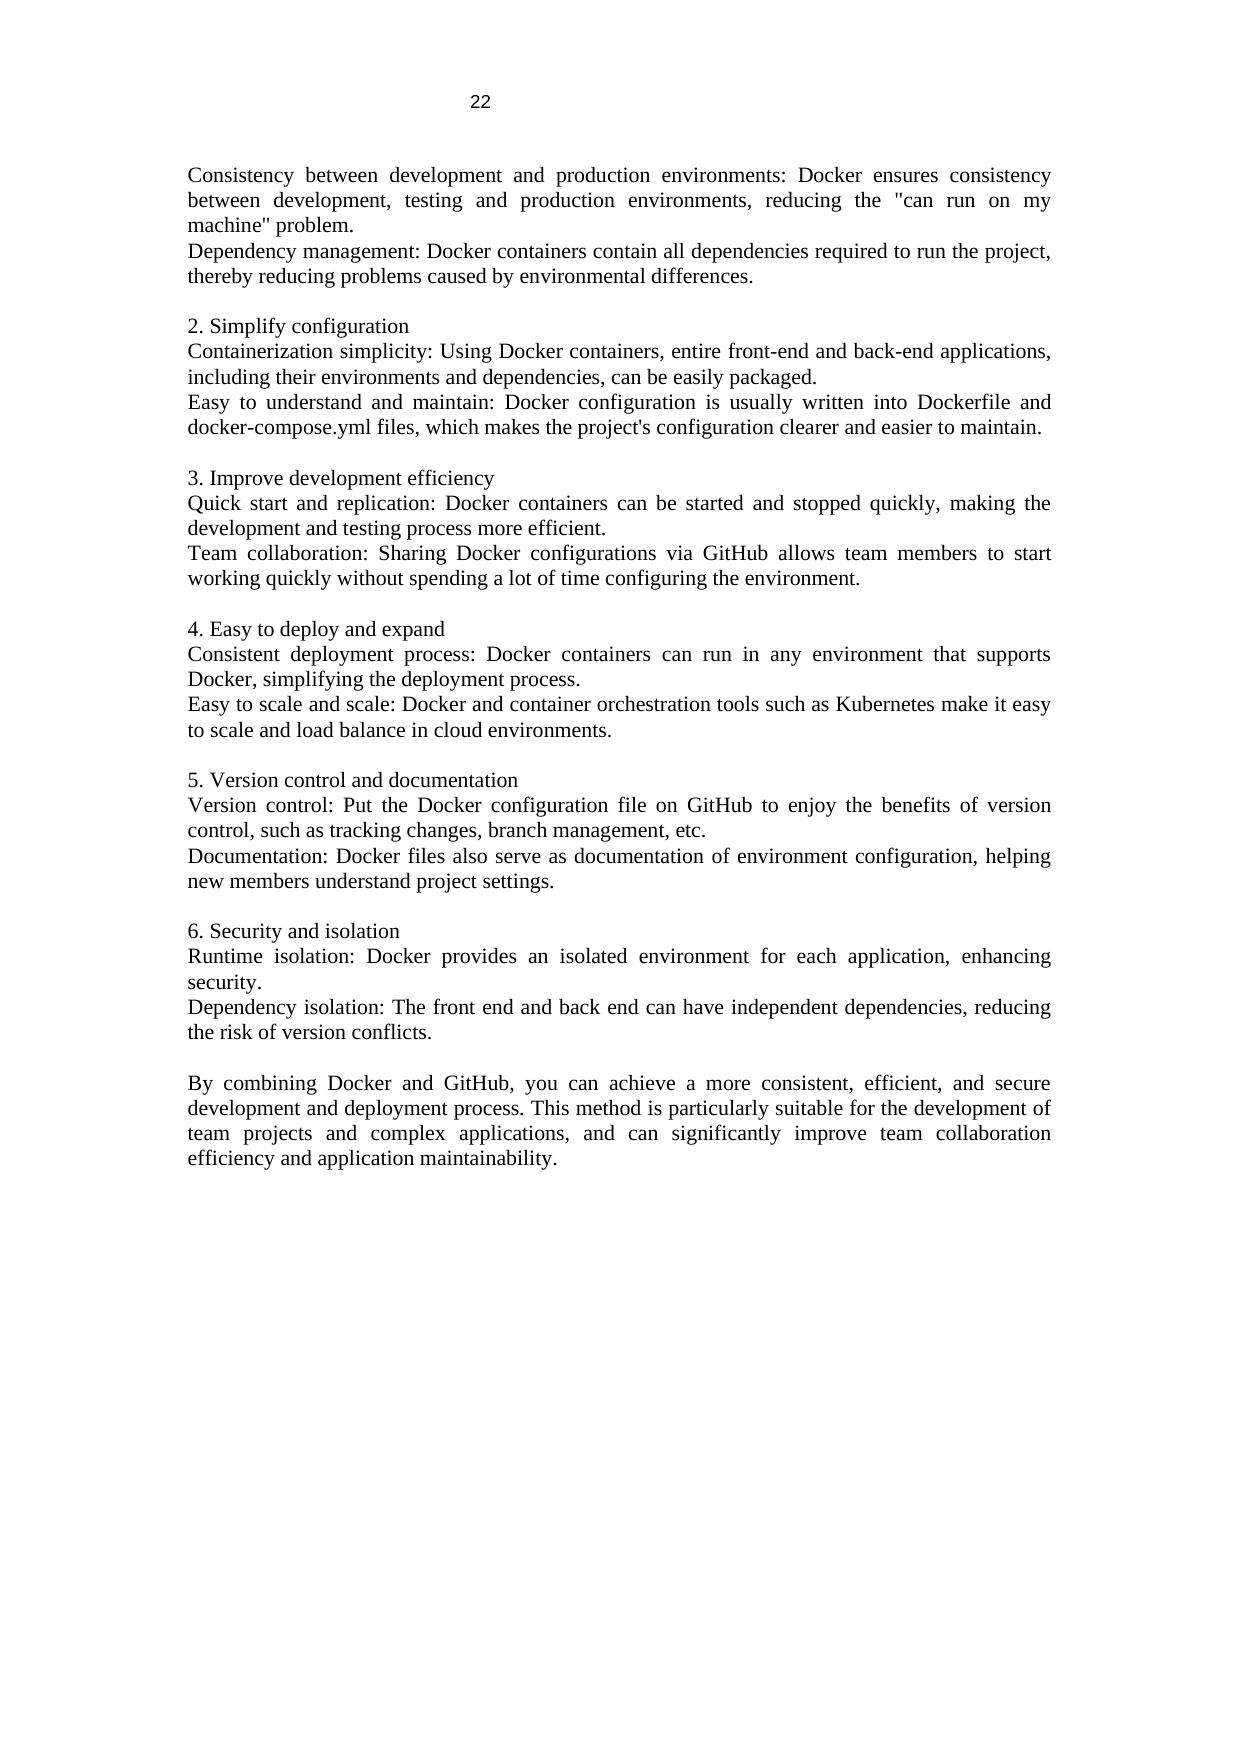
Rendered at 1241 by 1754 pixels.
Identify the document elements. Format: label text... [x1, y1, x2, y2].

list Containerization simplicity: Using Docker containers, entire front-end and back-end applications, including their environments and dependencies, can be easily packaged. [187, 338, 1053, 389]
list Documentation: Docker files also serve as documentation of environment configuration, helping new members understand project settings. [187, 843, 1053, 893]
list 5. Version control and documentation [187, 767, 1053, 792]
list Runtime isolation: Docker provides an isolated environment for each application, enhancing security. [187, 943, 1053, 994]
list 3. Improve development efficiency [187, 464, 1053, 490]
list Version control: Put the Docker configuration file on GitHub to enjoy the benefits of version control, such as tracking changes, branch management, etc. [187, 792, 1053, 843]
list Consistency between development and production environments: Docker ensures consistency between development, testing and production environments, reducing the "can run on my machine" problem. [187, 162, 1053, 238]
list Quick start and replication: Docker containers can be started and stopped quickly, making the development and testing process more efficient. [187, 490, 1053, 540]
list By combining Docker and GitHub, you can achieve a more consistent, efficient, and secure development and deployment process. This method is particularly suitable for the development of team projects and complex applications, and can significantly improve team collaboration efficiency and application maintainability. [187, 1069, 1053, 1170]
list 6. Security and isolation [187, 918, 1053, 943]
list Team collaboration: Sharing Docker configurations via GitHub allows team members to start working quickly without spending a lot of time configuring the environment. [187, 540, 1053, 591]
list Dependency management: Docker containers contain all dependencies required to run the project, thereby reducing problems caused by environmental differences. [187, 238, 1053, 288]
list Easy to scale and scale: Docker and container orchestration tools such as Kubernetes make it easy to scale and load balance in cloud environments. [187, 691, 1053, 742]
list Easy to understand and maintain: Docker configuration is usually written into Dockerfile and docker-compose.yml files, which makes the project's configuration clearer and easier to maintain. [187, 389, 1053, 439]
list Consistent deployment process: Docker containers can run in any environment that supports Docker, simplifying the deployment process. [187, 641, 1053, 691]
list Dependency isolation: The front end and back end can have independent dependencies, reducing the risk of version conflicts. [187, 994, 1053, 1044]
list 2. Simplify configuration [187, 313, 1053, 338]
list 4. Easy to deploy and expand [187, 616, 1053, 641]
